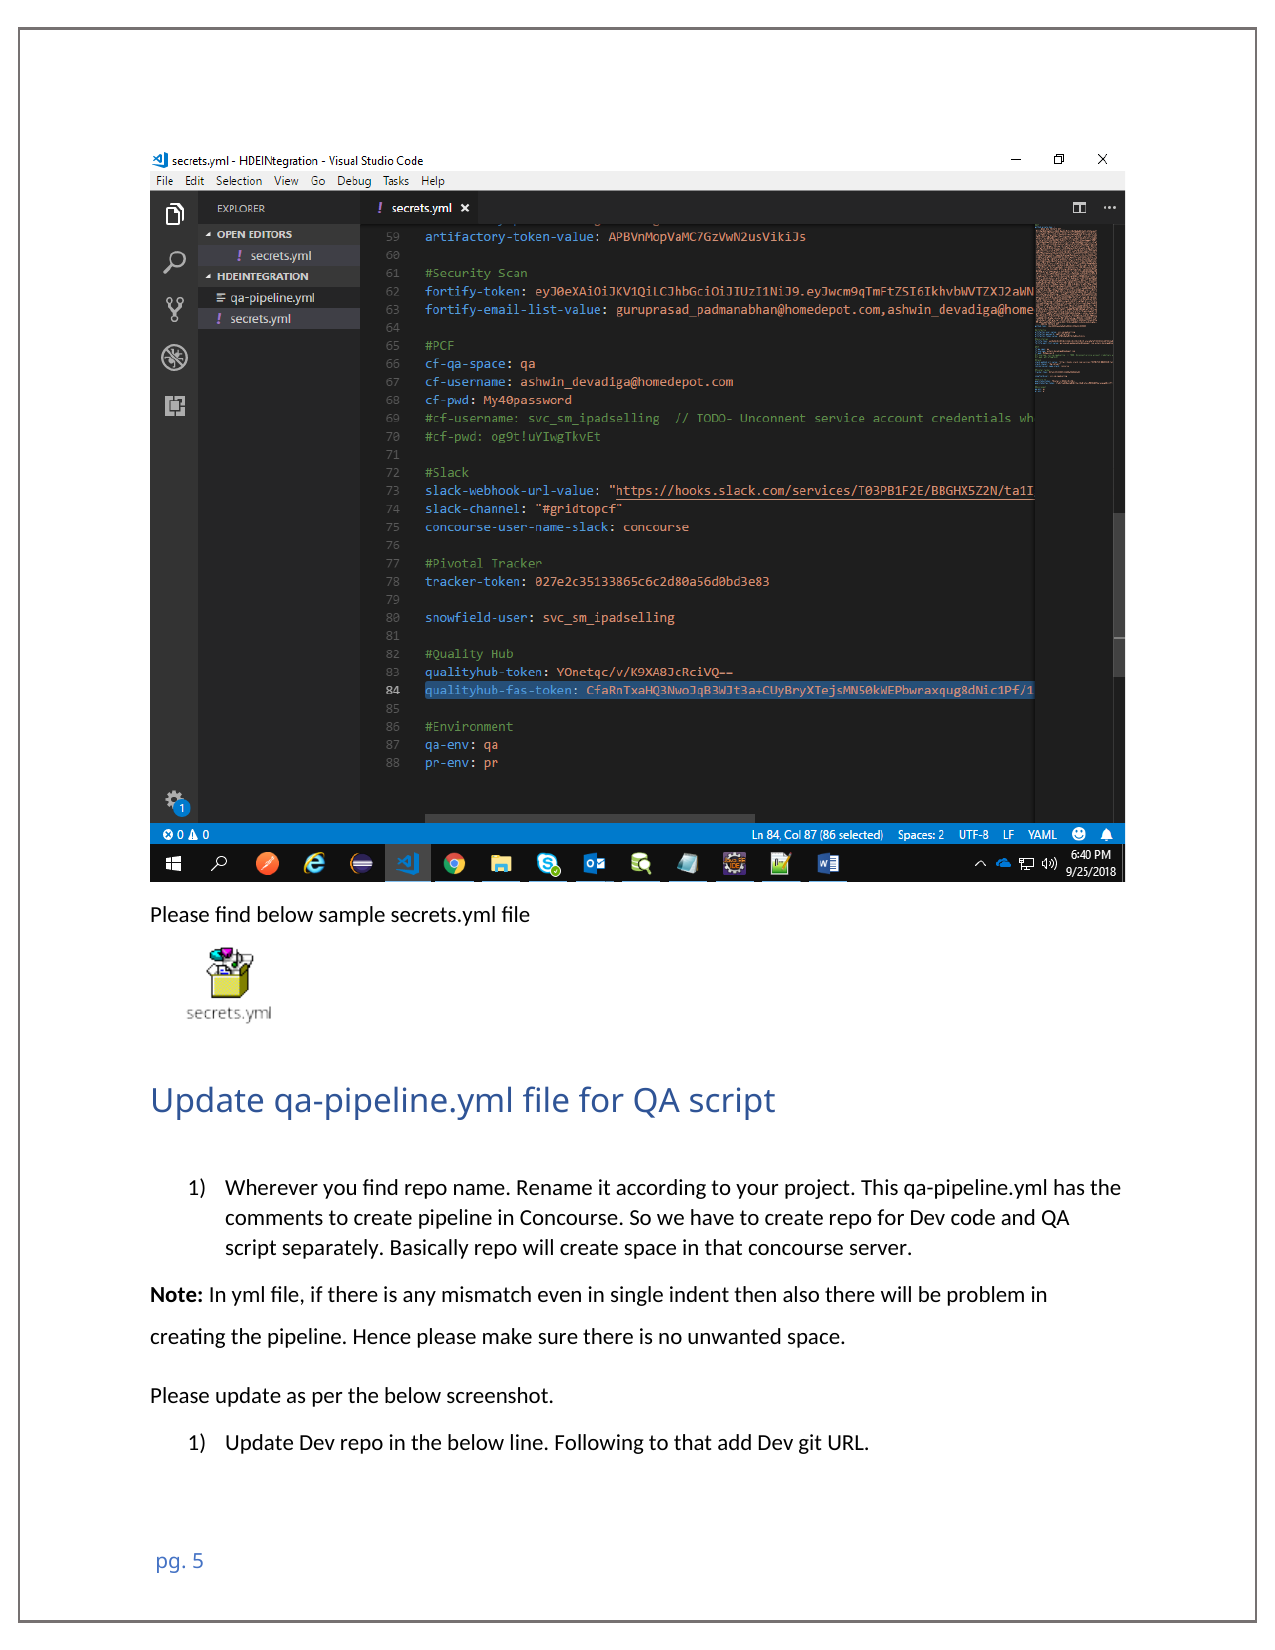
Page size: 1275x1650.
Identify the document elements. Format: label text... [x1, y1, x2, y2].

text Please update as per the below screenshot. [150, 1381, 1125, 1409]
picture [150, 150, 1125, 882]
text Note: In yml file, if there is any mismatch even in single indent then also there will be problem in creating the pipeline. Hence please make sure there is no unwanted space. [150, 1280, 1125, 1350]
list Wherever you find repo name. Rename it according to your project. This qa-pipeline.yml has the comments to create pipeline in Concourse. So we have to create repo for Dev code and QA script separately. Basically repo will create space in that concourse server. [187, 1173, 1125, 1262]
subtitle Update qa-pipeline.yml file for QA script [150, 1077, 1125, 1123]
text Please find below sample secrets.yml file [150, 900, 1125, 928]
list Update Dev repo in the below line. Following to that add Dev git URL. [187, 1428, 1125, 1456]
